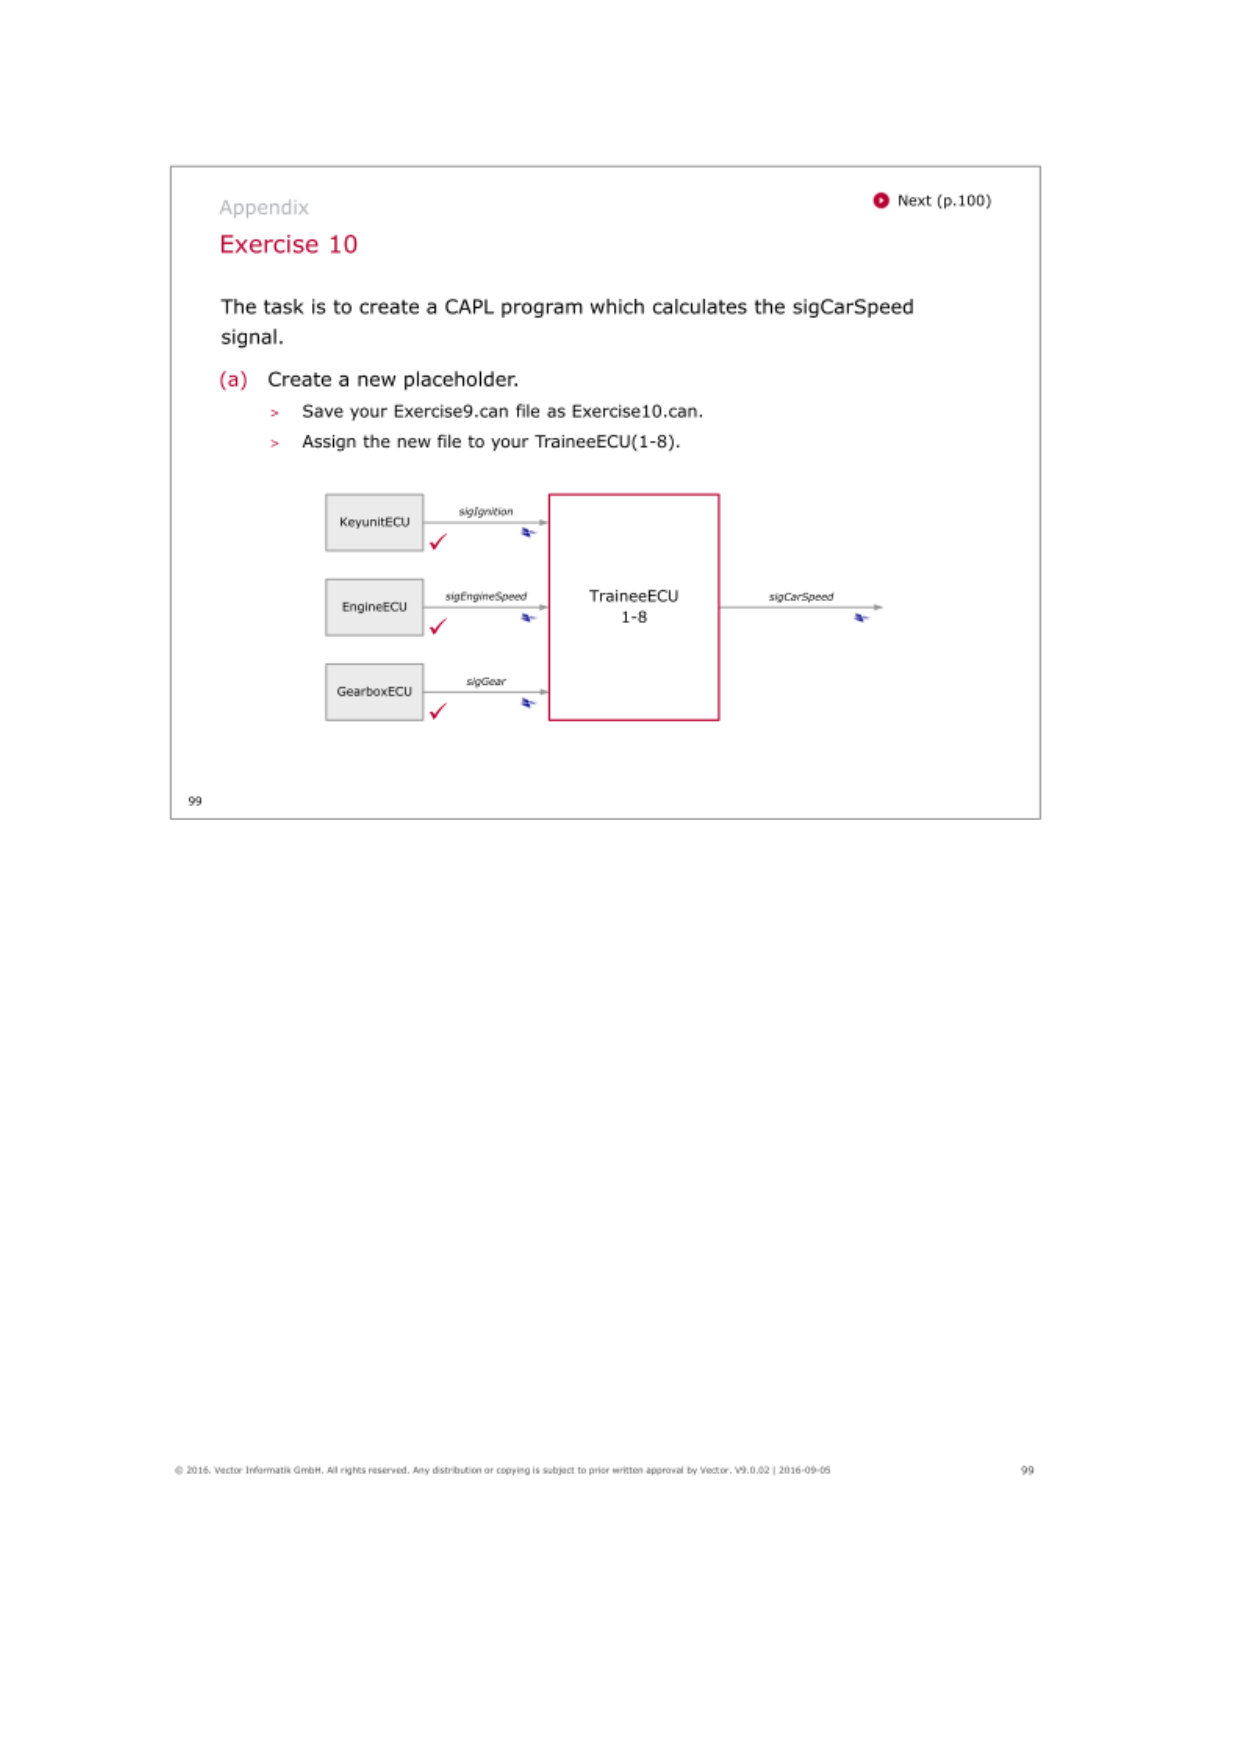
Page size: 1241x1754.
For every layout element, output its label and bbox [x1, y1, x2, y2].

picture [150, 150, 1065, 1488]
